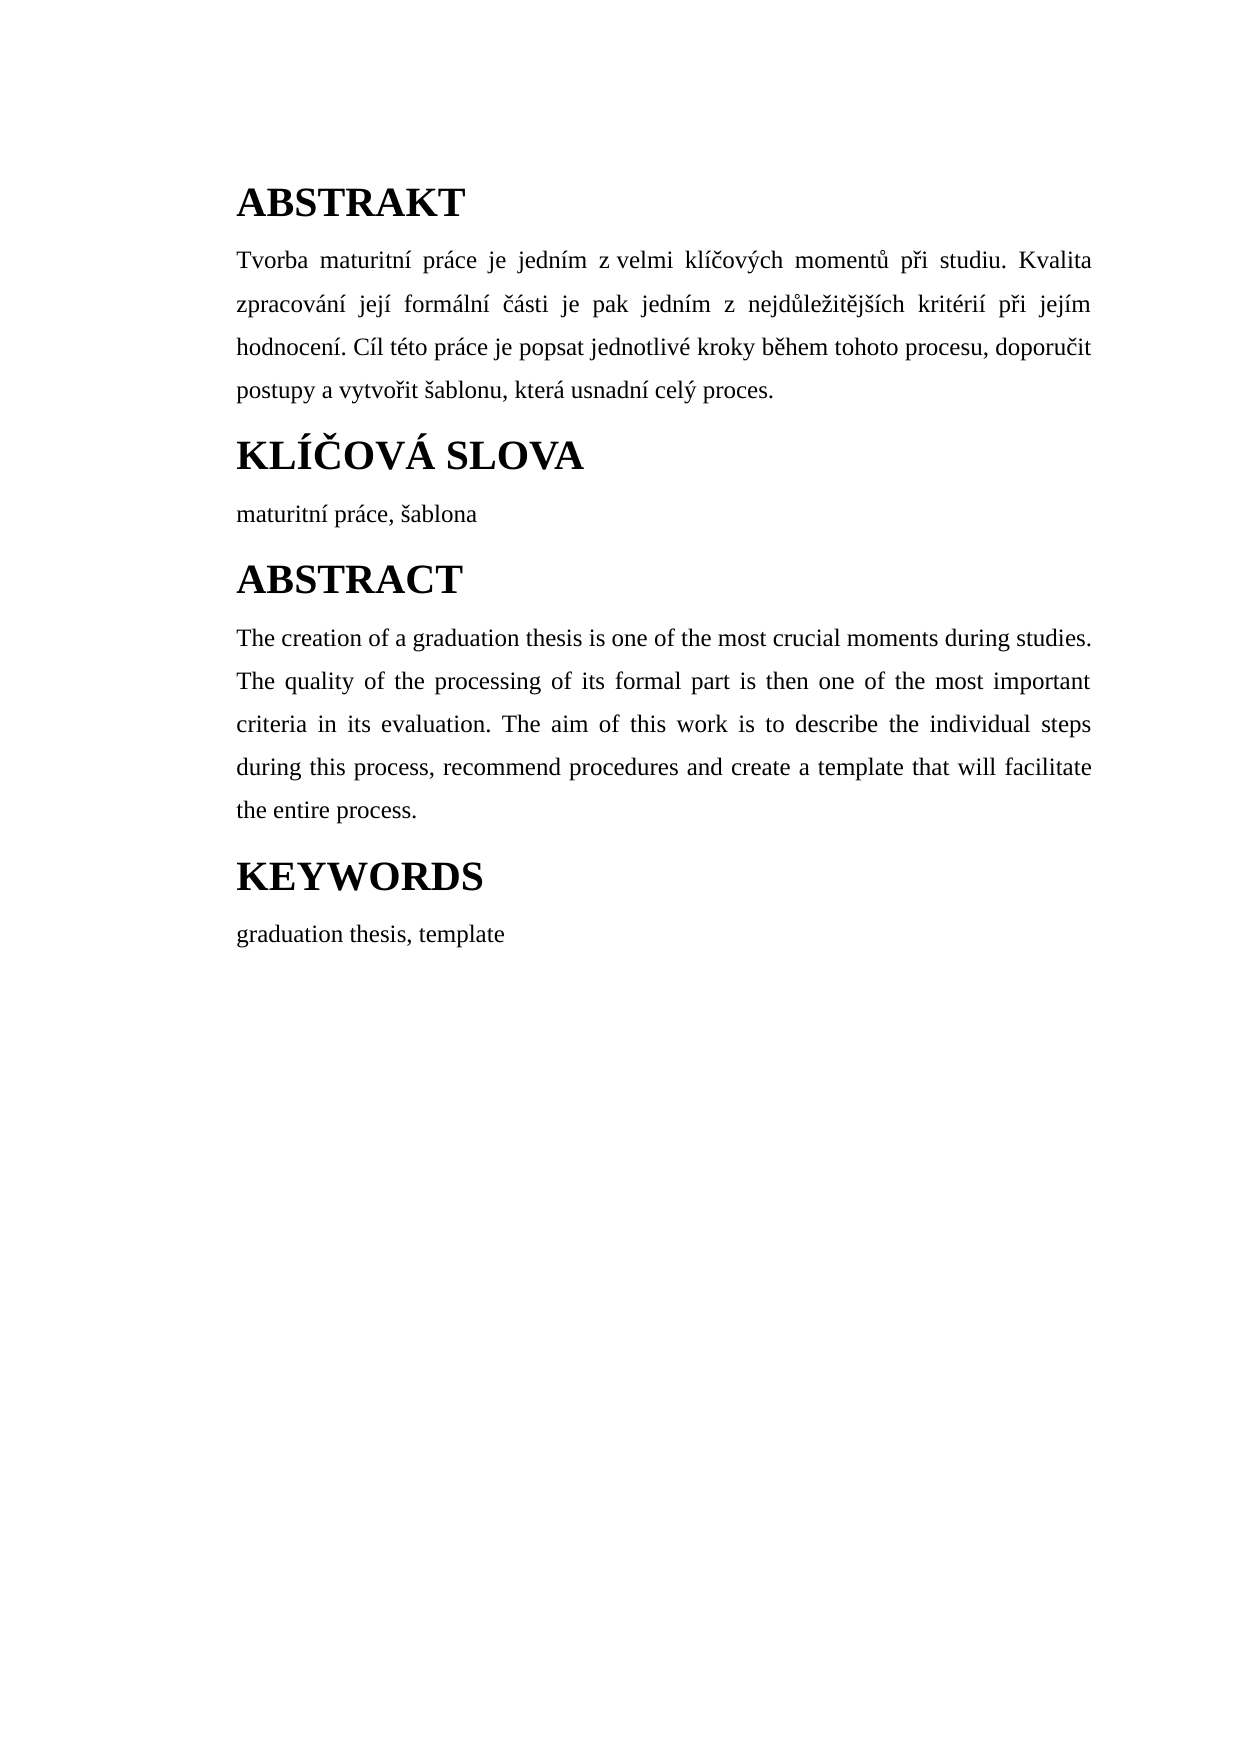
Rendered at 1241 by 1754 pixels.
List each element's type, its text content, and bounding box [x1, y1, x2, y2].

text ABSTRAKT [236, 177, 1092, 225]
text KEYWORDS [236, 851, 1092, 899]
text Tvorba maturitní práce je jedním z velmi klíčových momentů při studiu. Kvalita zpracování její formální části je pak jedním z nejdůležitějších kritérií při jejím hodnocení. Cíl této práce je popsat jednotlivé kroky během tohoto procesu, doporučit postupy a vytvořit šablonu, která usnadní celý proces. [236, 246, 1092, 404]
text maturitní práce, šablona [236, 499, 1092, 528]
text KLÍČOVÁ SLOVA [236, 431, 1092, 478]
text The creation of a graduation thesis is one of the most crucial moments during studies. The quality of the processing of its formal part is then one of the most important criteria in its evaluation. The aim of this work is to describe the individual steps during this process, recommend procedures and create a template that will facilitate the entire process. [236, 623, 1092, 824]
text ABSTRACT [236, 554, 1092, 602]
text graduation thesis, template [236, 919, 1092, 948]
